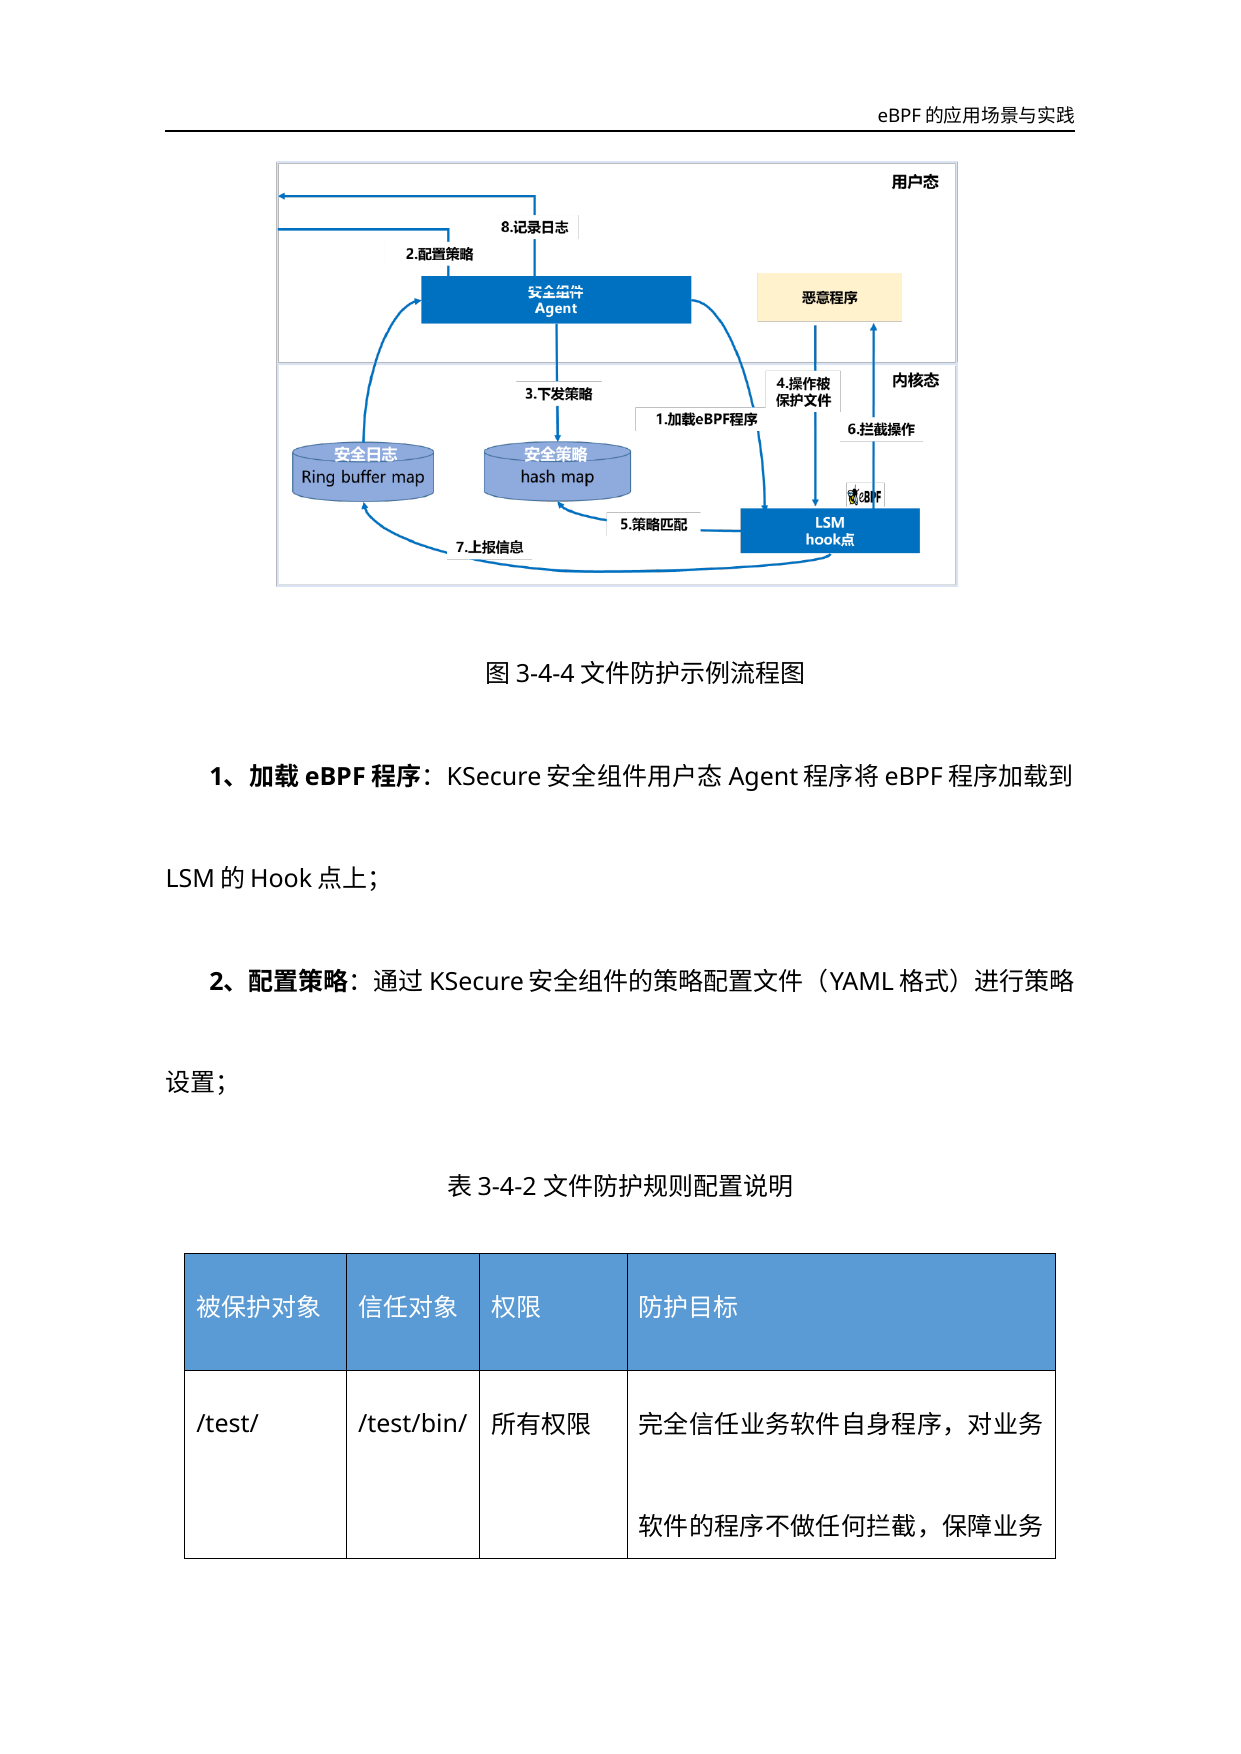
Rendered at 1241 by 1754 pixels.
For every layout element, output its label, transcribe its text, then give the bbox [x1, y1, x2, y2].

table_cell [628, 1371, 1055, 1558]
table_cell 所有权限 [480, 1371, 627, 1558]
table_cell /test/ [185, 1371, 346, 1558]
table_header 被保护对象 [185, 1254, 346, 1370]
table_cell /test/bin/ [347, 1371, 479, 1558]
table_header 信任对象 [347, 1254, 479, 1370]
text 表3-4-2 文件防护规则配置说明 [165, 1150, 1075, 1218]
text 1、加载eBPF程序：KSecure安全组件用户态Agent程序将eBPF程序加载到LSM的Hook点上； [165, 740, 1075, 910]
text 2、配置策略：通过KSecure安全组件的策略配置文件（YAML格式）进行策略设置； [165, 945, 1075, 1115]
picture [270, 161, 970, 587]
table_header 权限 [480, 1254, 627, 1370]
table_header 防护目标 [628, 1254, 1055, 1370]
text 图3-4-4文件防护示例流程图 [165, 637, 1075, 705]
